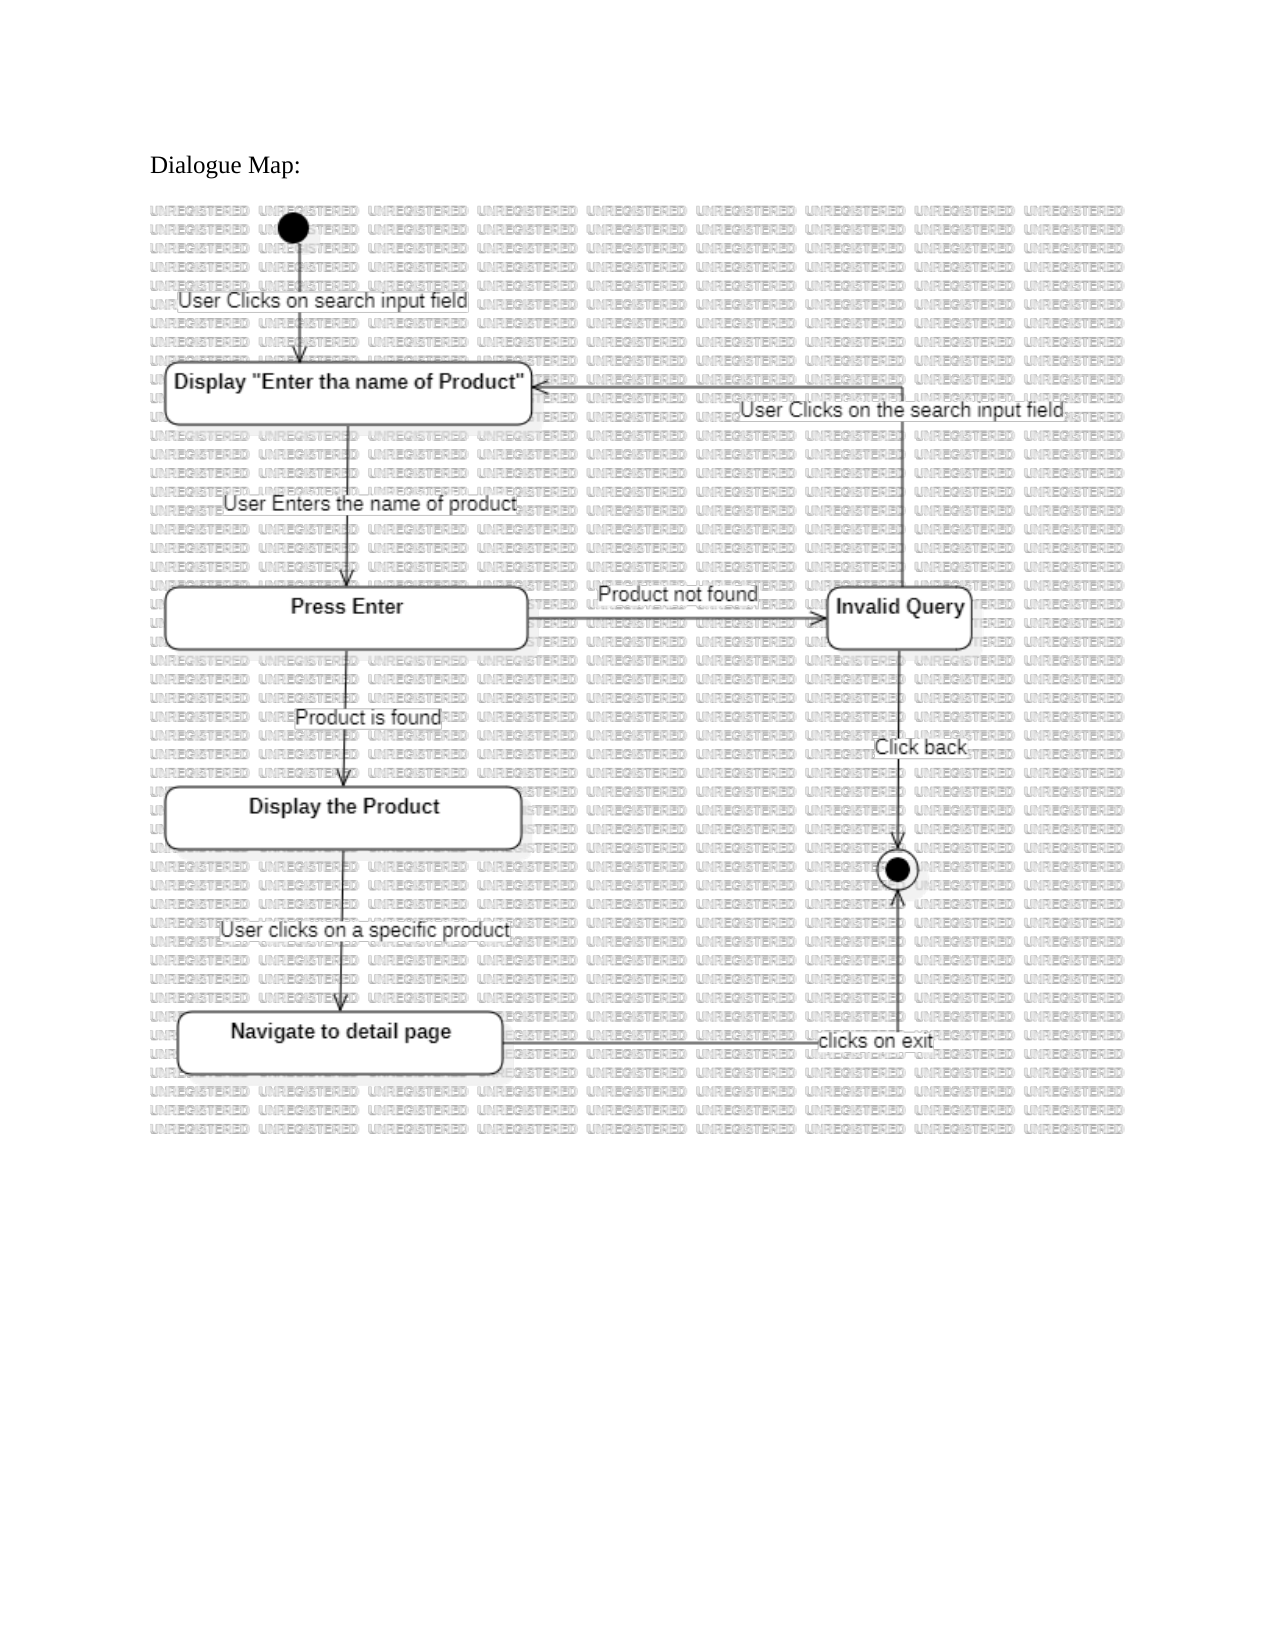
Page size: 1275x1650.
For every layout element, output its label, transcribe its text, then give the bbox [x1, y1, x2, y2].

picture [150, 197, 1125, 1137]
text Dialogue Map: [150, 150, 1125, 179]
